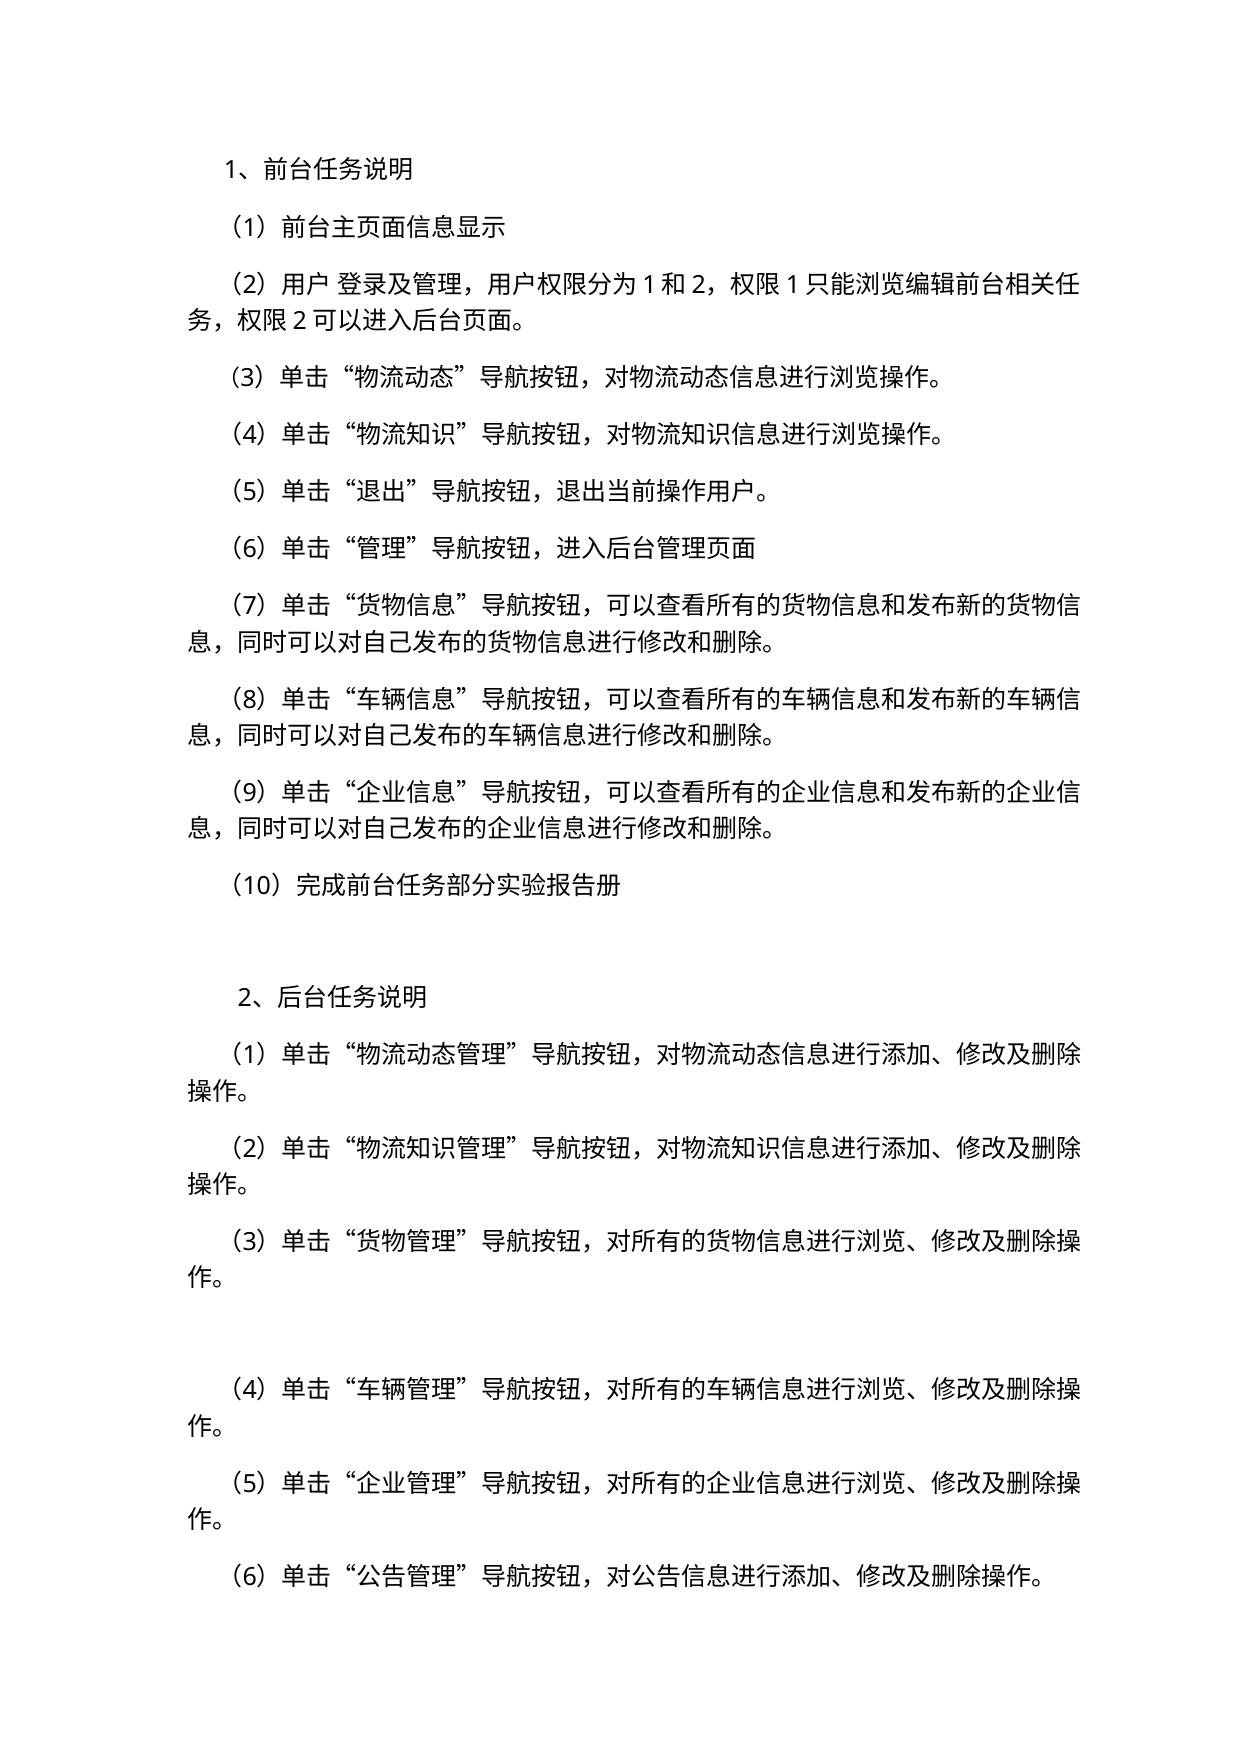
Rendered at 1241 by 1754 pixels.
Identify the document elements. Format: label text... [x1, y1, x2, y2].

text （7）单击“货物信息”导航按钮，可以查看所有的货物信息和发布新的货物信息，同时可以对自己发布的货物信息进行修改和删除。 [187, 586, 1088, 658]
text （2）单击“物流知识管理”导航按钮，对物流知识信息进行添加、修改及删除操作。 [187, 1128, 1088, 1201]
text 2、后台任务说明 [187, 978, 1088, 1014]
text （4）单击“车辆管理”导航按钮，对所有的车辆信息进行浏览、修改及删除操作。 [187, 1370, 1088, 1442]
text （5）单击“退出”导航按钮，退出当前操作用户。 [187, 472, 1088, 508]
text （4）单击“物流知识”导航按钮，对物流知识信息进行浏览操作。 [187, 414, 1088, 451]
text （5）单击“企业管理”导航按钮，对所有的企业信息进行浏览、修改及删除操作。 [187, 1463, 1088, 1536]
text （6）单击“管理”导航按钮，进入后台管理页面 [187, 529, 1088, 565]
text （3）单击“货物管理”导航按钮，对所有的货物信息进行浏览、修改及删除操作。 [187, 1222, 1088, 1294]
text （10）完成前台任务部分实验报告册 [187, 866, 1088, 902]
text （8）单击“车辆信息”导航按钮，可以查看所有的车辆信息和发布新的车辆信息，同时可以对自己发布的车辆信息进行修改和删除。 [187, 679, 1088, 752]
text （1）单击“物流动态管理”导航按钮，对物流动态信息进行添加、修改及删除操作。 [187, 1035, 1088, 1107]
text 1、前台任务说明 [187, 150, 1088, 186]
text （1）前台主页面信息显示 [187, 207, 1088, 243]
text （3）单击“物流动态”导航按钮，对物流动态信息进行浏览操作。 [187, 357, 1088, 394]
text （6）单击“公告管理”导航按钮，对公告信息进行添加、修改及删除操作。 [187, 1556, 1088, 1593]
text （9）单击“企业信息”导航按钮，可以查看所有的企业信息和发布新的企业信息，同时可以对自己发布的企业信息进行修改和删除。 [187, 772, 1088, 845]
text （2）用户 登录及管理，用户权限分为1和2，权限1只能浏览编辑前台相关任务，权限2可以进入后台页面。 [187, 264, 1088, 337]
